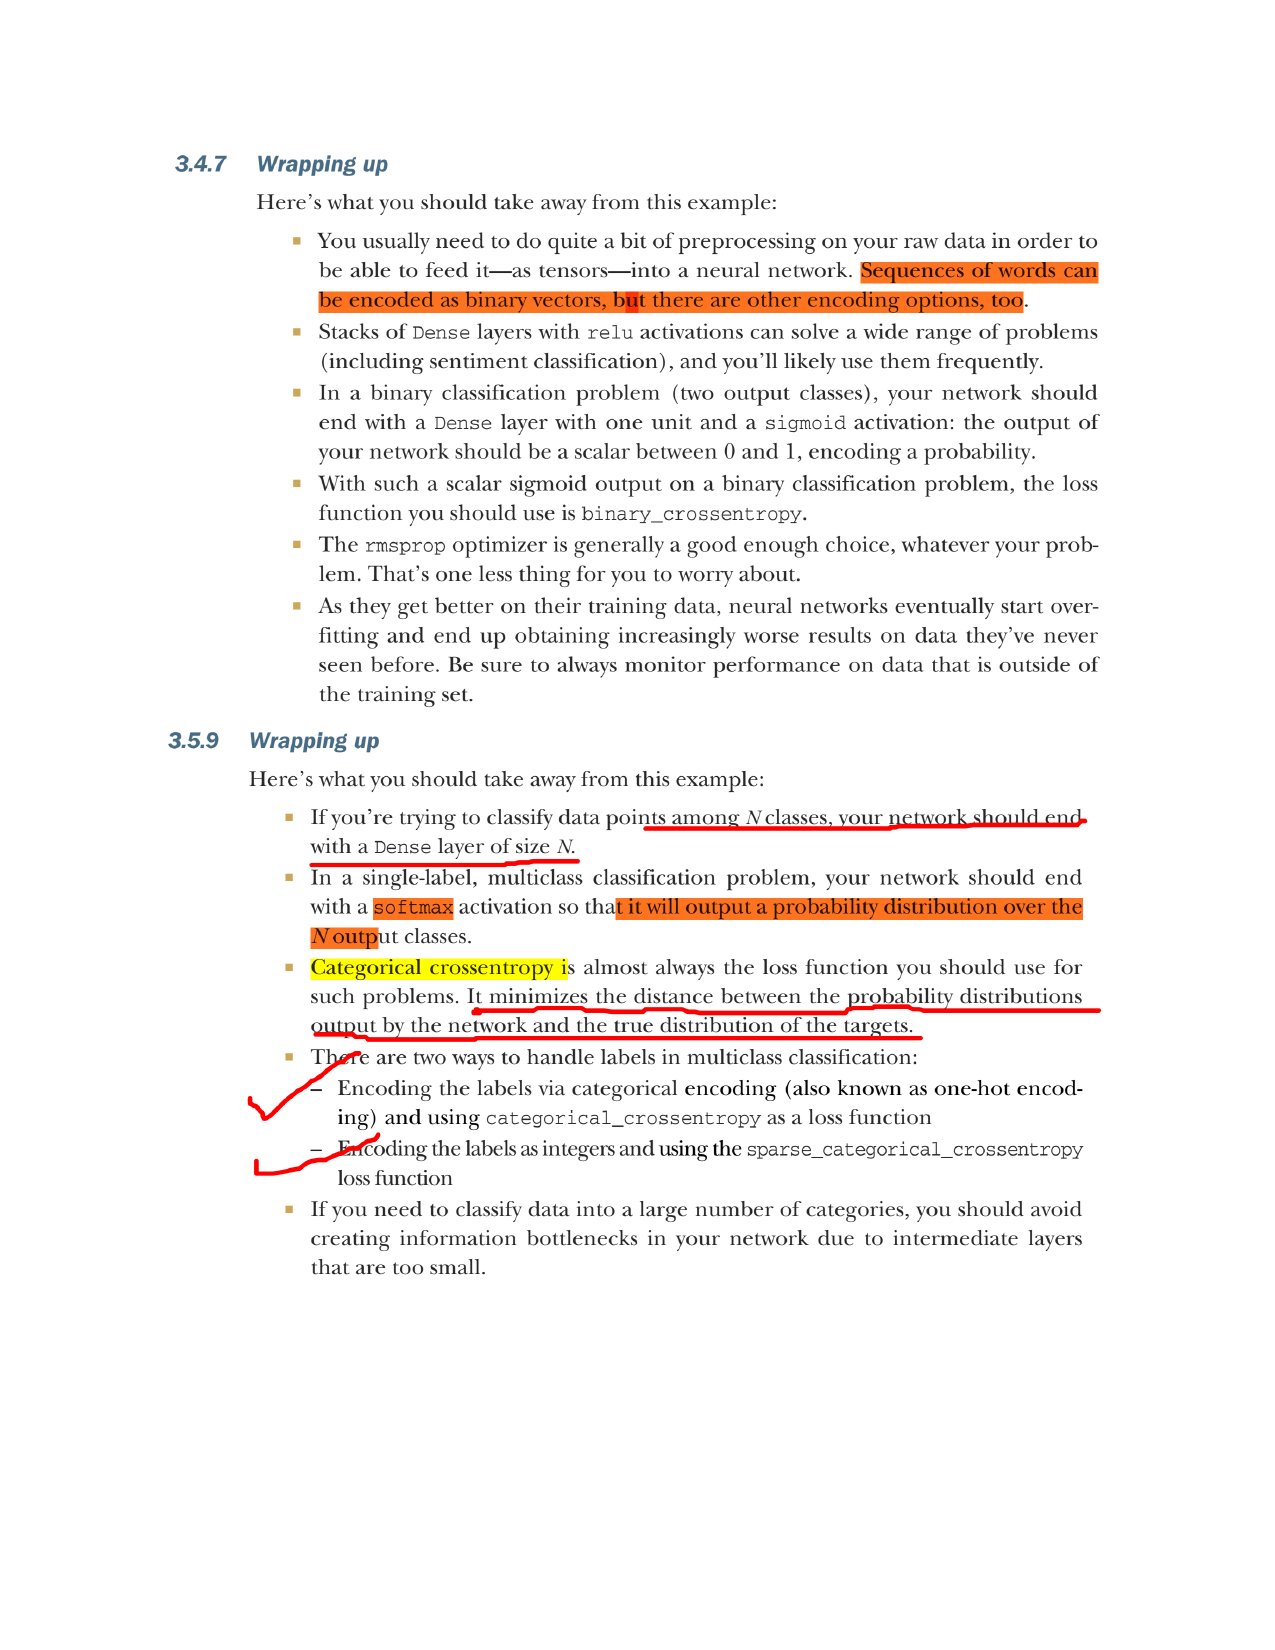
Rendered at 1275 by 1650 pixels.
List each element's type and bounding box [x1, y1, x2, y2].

picture [150, 727, 1125, 1283]
picture [150, 150, 1125, 709]
